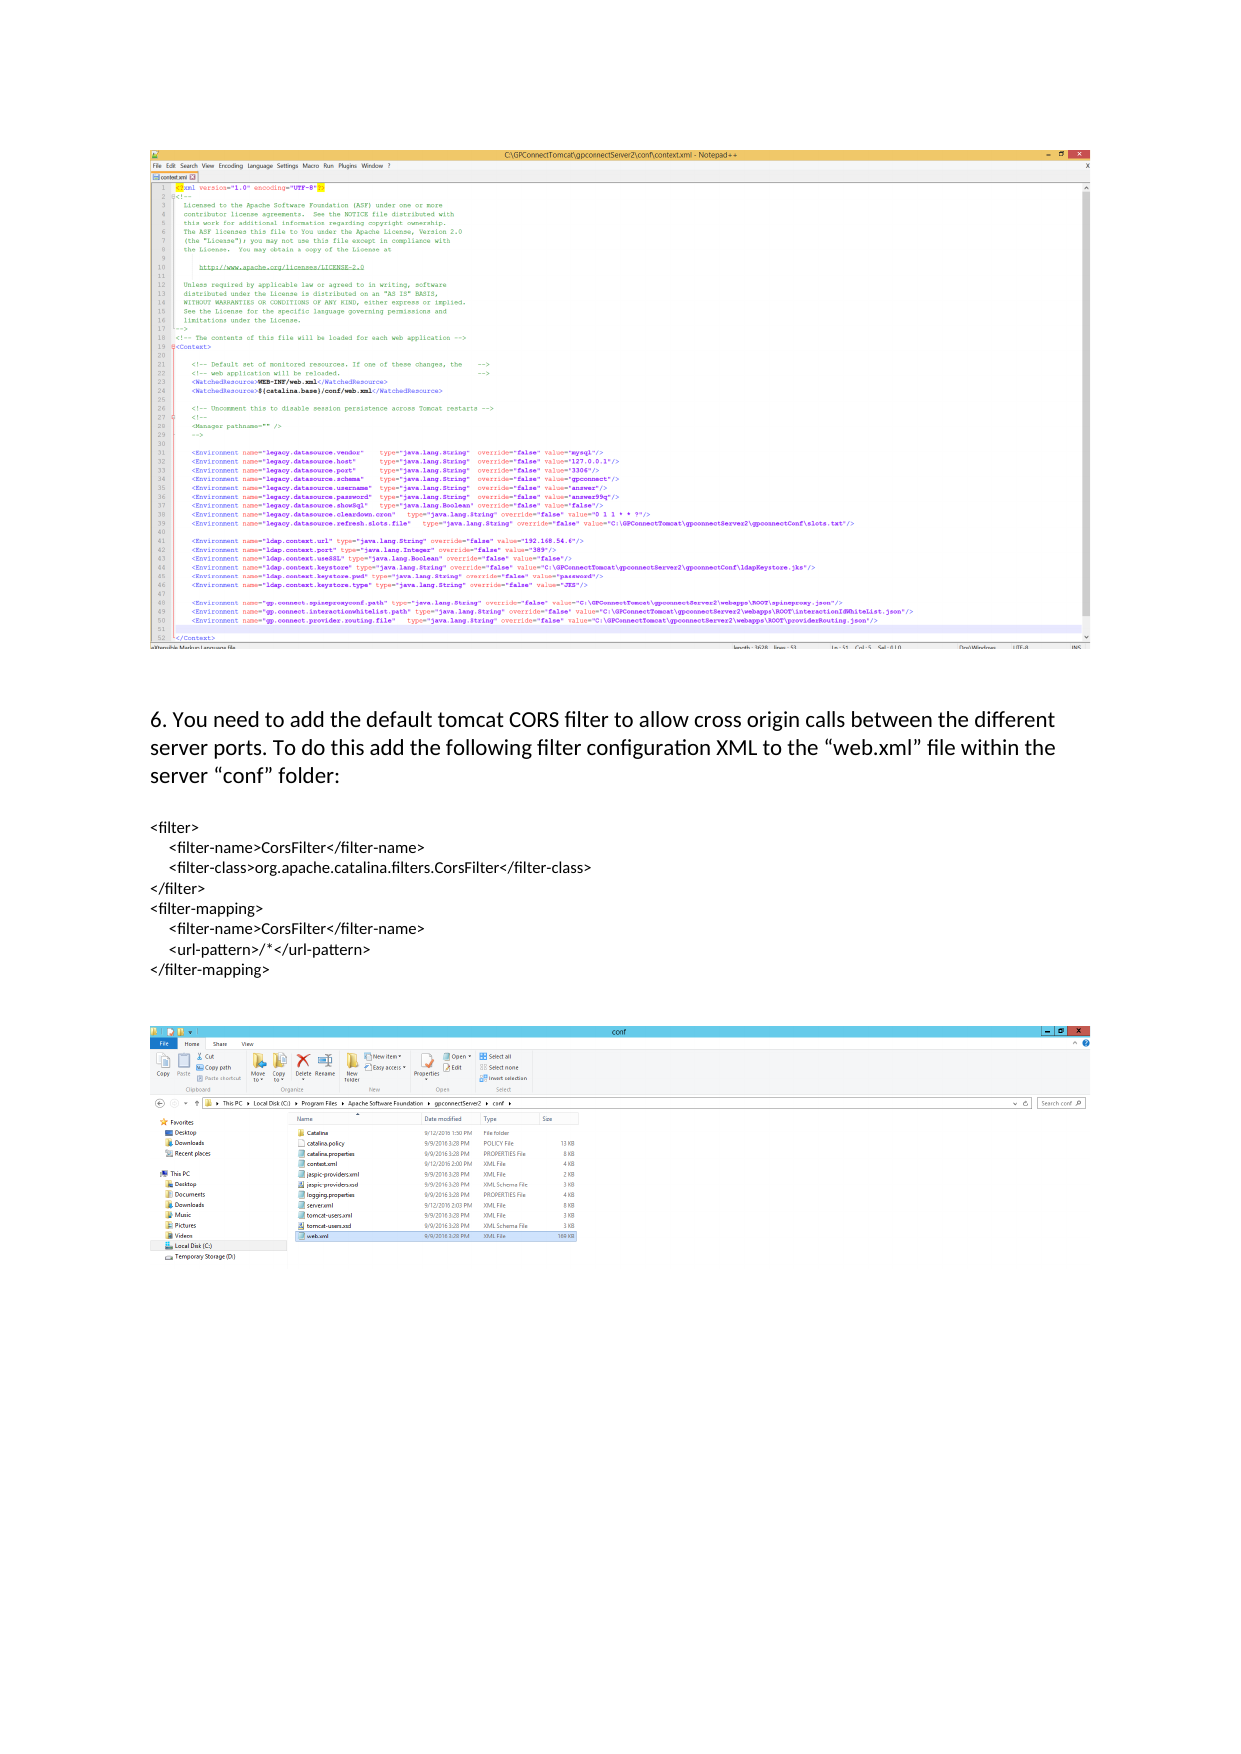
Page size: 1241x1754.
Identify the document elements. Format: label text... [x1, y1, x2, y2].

text <filter-name>CorsFilter</filter-name> [150, 837, 1090, 858]
text <filter-class>org.apache.catalina.filters.CorsFilter</filter-class> [150, 858, 1090, 878]
text <filter-mapping> [150, 898, 1090, 919]
text 6. You need to add the default tomcat CORS filter to allow cross origin calls between the different server ports. To do this add the following filter configuration XML to the “web.xml” file within the server “conf” folder: [150, 705, 1090, 789]
text <filter-name>CorsFilter</filter-name> [150, 919, 1090, 939]
text <url-pattern>/*</url-pattern> [150, 939, 1090, 959]
text </filter-mapping> [150, 959, 1090, 979]
text </filter> [150, 878, 1090, 898]
picture [150, 150, 1091, 649]
text <filter> [150, 817, 1090, 837]
picture [150, 1026, 1091, 1269]
